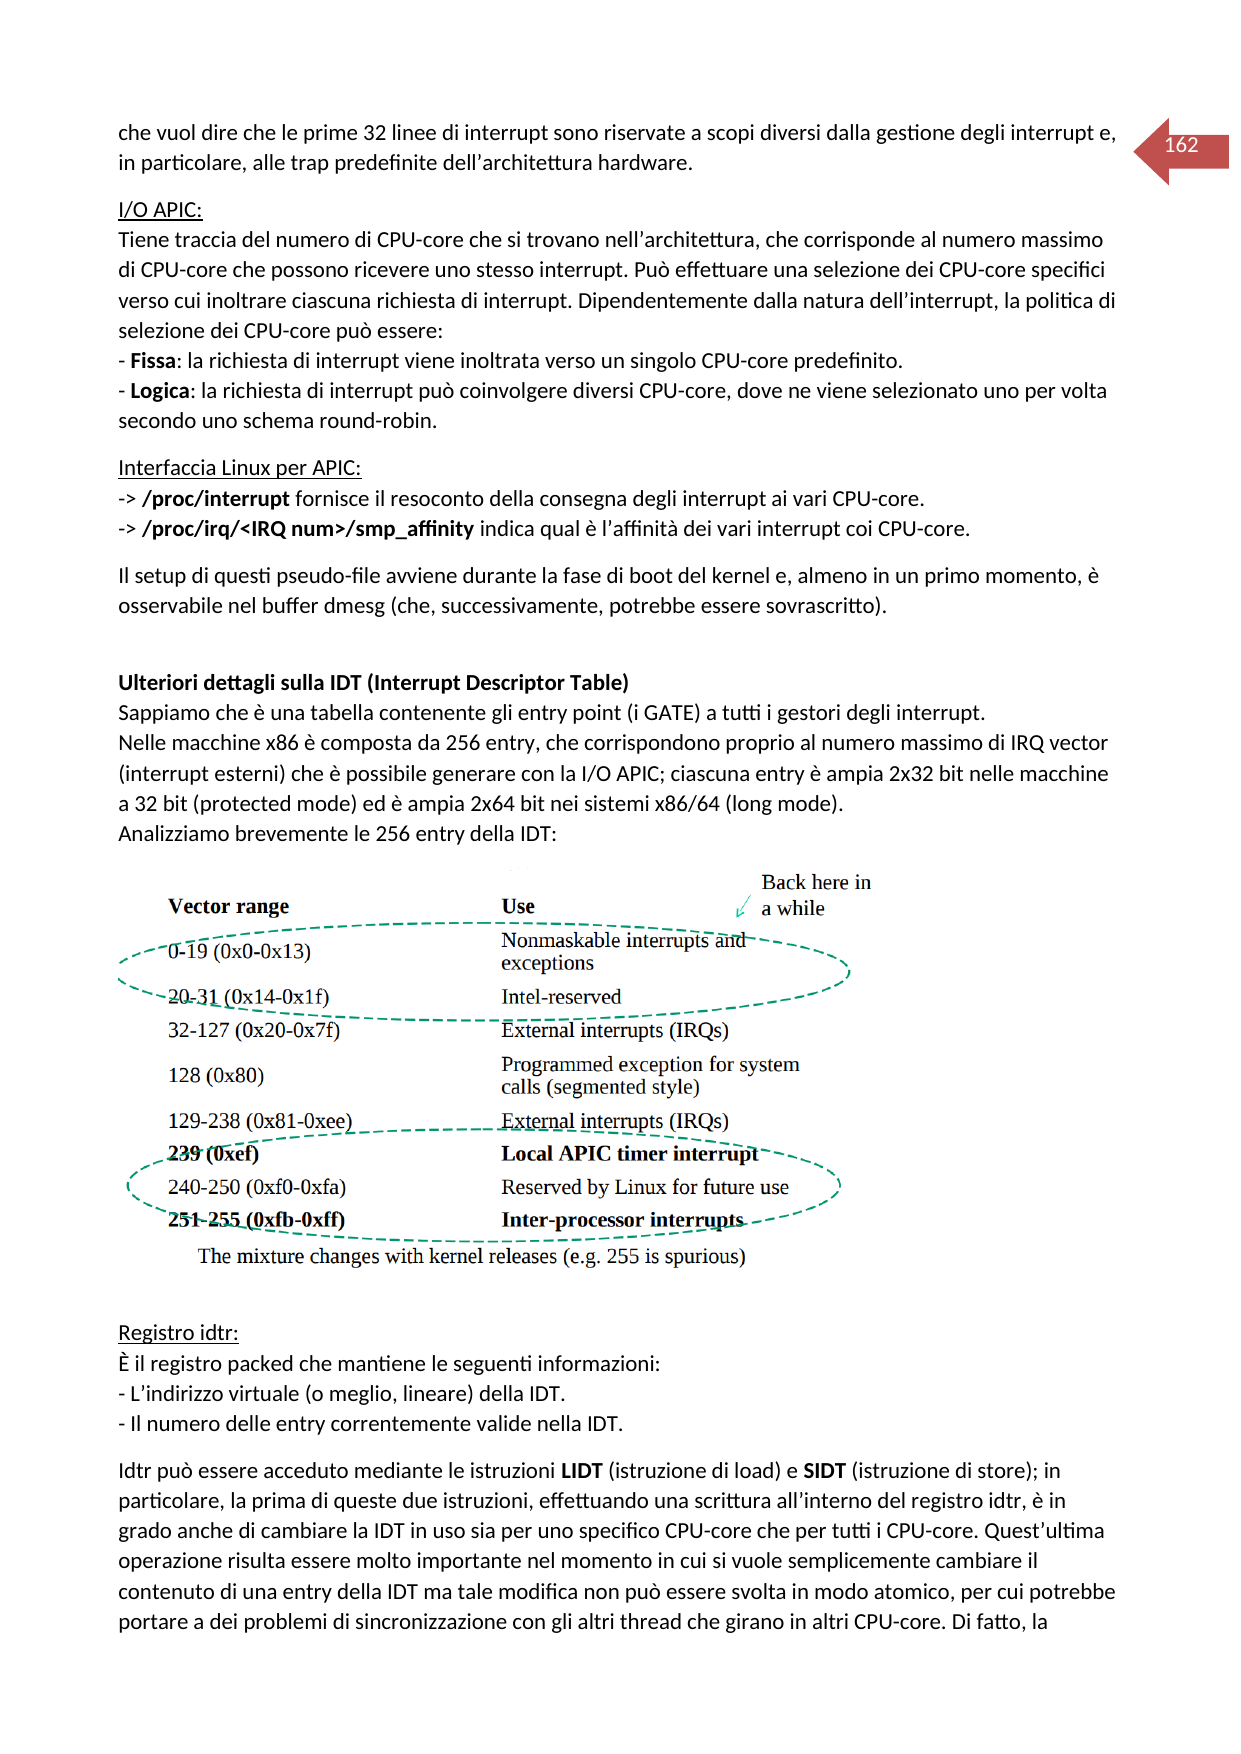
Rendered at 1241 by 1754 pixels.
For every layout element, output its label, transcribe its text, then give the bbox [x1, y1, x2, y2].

text Registro idtr: È il registro packed che mantiene le seguenti informazioni: - L’indirizzo virtuale (o meglio, lineare) della IDT. - Il numero delle entry correntemente valide nella IDT. [118, 1288, 1122, 1437]
text I/O APIC: Tiene traccia del numero di CPU-core che si trovano nell’architettura, che corrisponde al numero massimo di CPU-core che possono ricevere uno stesso interrupt. Può effettuare una selezione dei CPU-core specifici verso cui inoltrare ciascuna richiesta di interrupt. Dipendentemente dalla natura dell’interrupt, la politica di selezione dei CPU-core può essere: - Fissa: la richiesta di interrupt viene inoltrata verso un singolo CPU-core predefinito. - Logica: la richiesta di interrupt può coinvolgere diversi CPU-core, dove ne viene selezionato uno per volta secondo uno schema round-robin. [118, 195, 1122, 435]
text Interfaccia Linux per APIC: -> /proc/interrupt fornisce il resoconto della consegna degli interrupt ai vari CPU-core. -> /proc/irq/<IRQ num>/smp_affinity indica qual è l’affinità dei vari interrupt coi CPU-core. [118, 453, 1122, 542]
text Il setup di questi pseudo-file avviene durante la fase di boot del kernel e, almeno in un primo momento, è osservabile nel buffer dmesg (che, successivamente, potrebbe essere sovrascritto). [118, 561, 1122, 619]
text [118, 118, 1122, 176]
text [118, 1456, 1122, 1635]
text Ulteriori dettagli sulla IDT (Interrupt Descriptor Table) Sappiamo che è una tabella contenente gli entry point (i GATE) a tutti i gestori degli interrupt. Nelle macchine x86 è composta da 256 entry, che corrispondono proprio al numero massimo di IRQ vector (interrupt esterni) che è possibile generare con la I/O APIC; ciascuna entry è ampia 2x32 bit nelle macchine a 32 bit (protected mode) ed è ampia 2x64 bit nei sistemi x86/64 (long mode). Analizziamo brevemente le 256 entry della IDT: [118, 638, 1122, 847]
picture [118, 866, 885, 1270]
